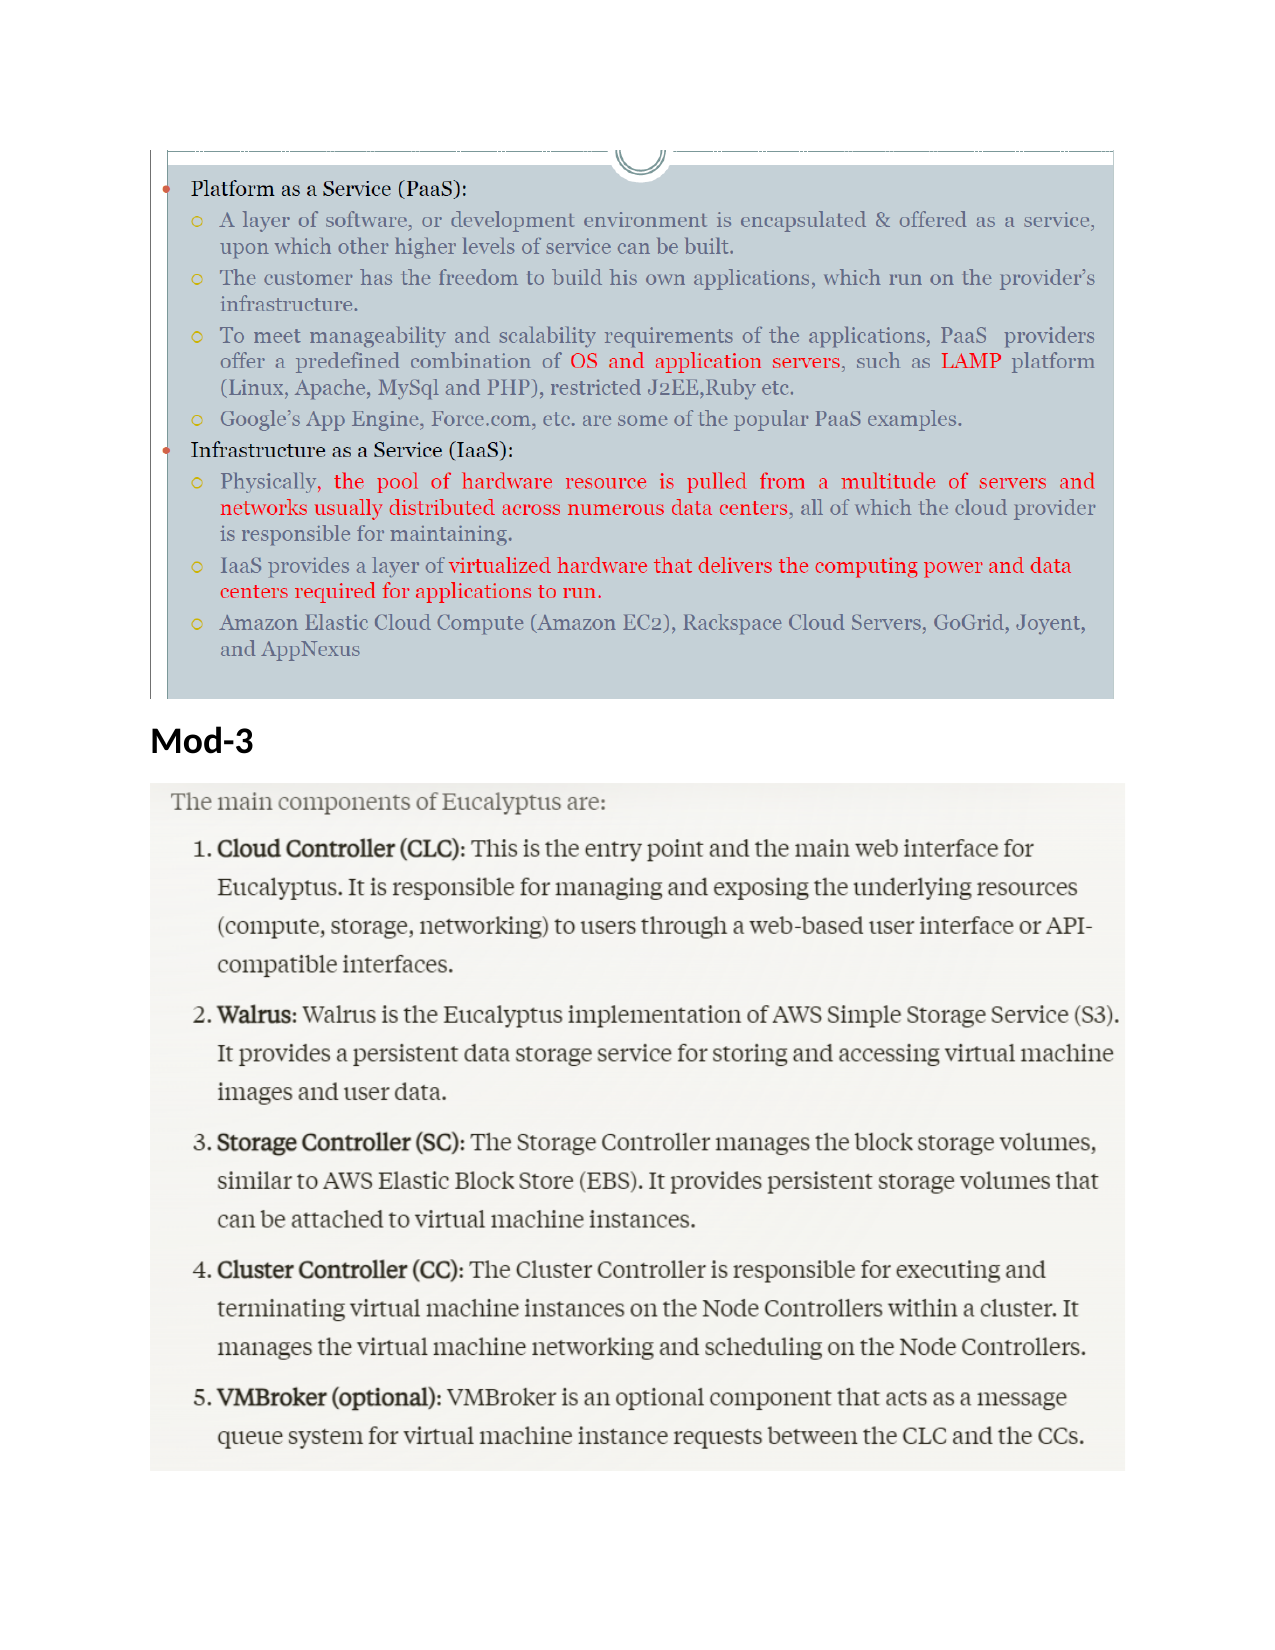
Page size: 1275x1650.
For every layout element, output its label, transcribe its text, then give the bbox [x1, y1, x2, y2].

picture [150, 150, 1125, 699]
text Mod-3 [150, 717, 1125, 763]
picture [150, 783, 1125, 1471]
